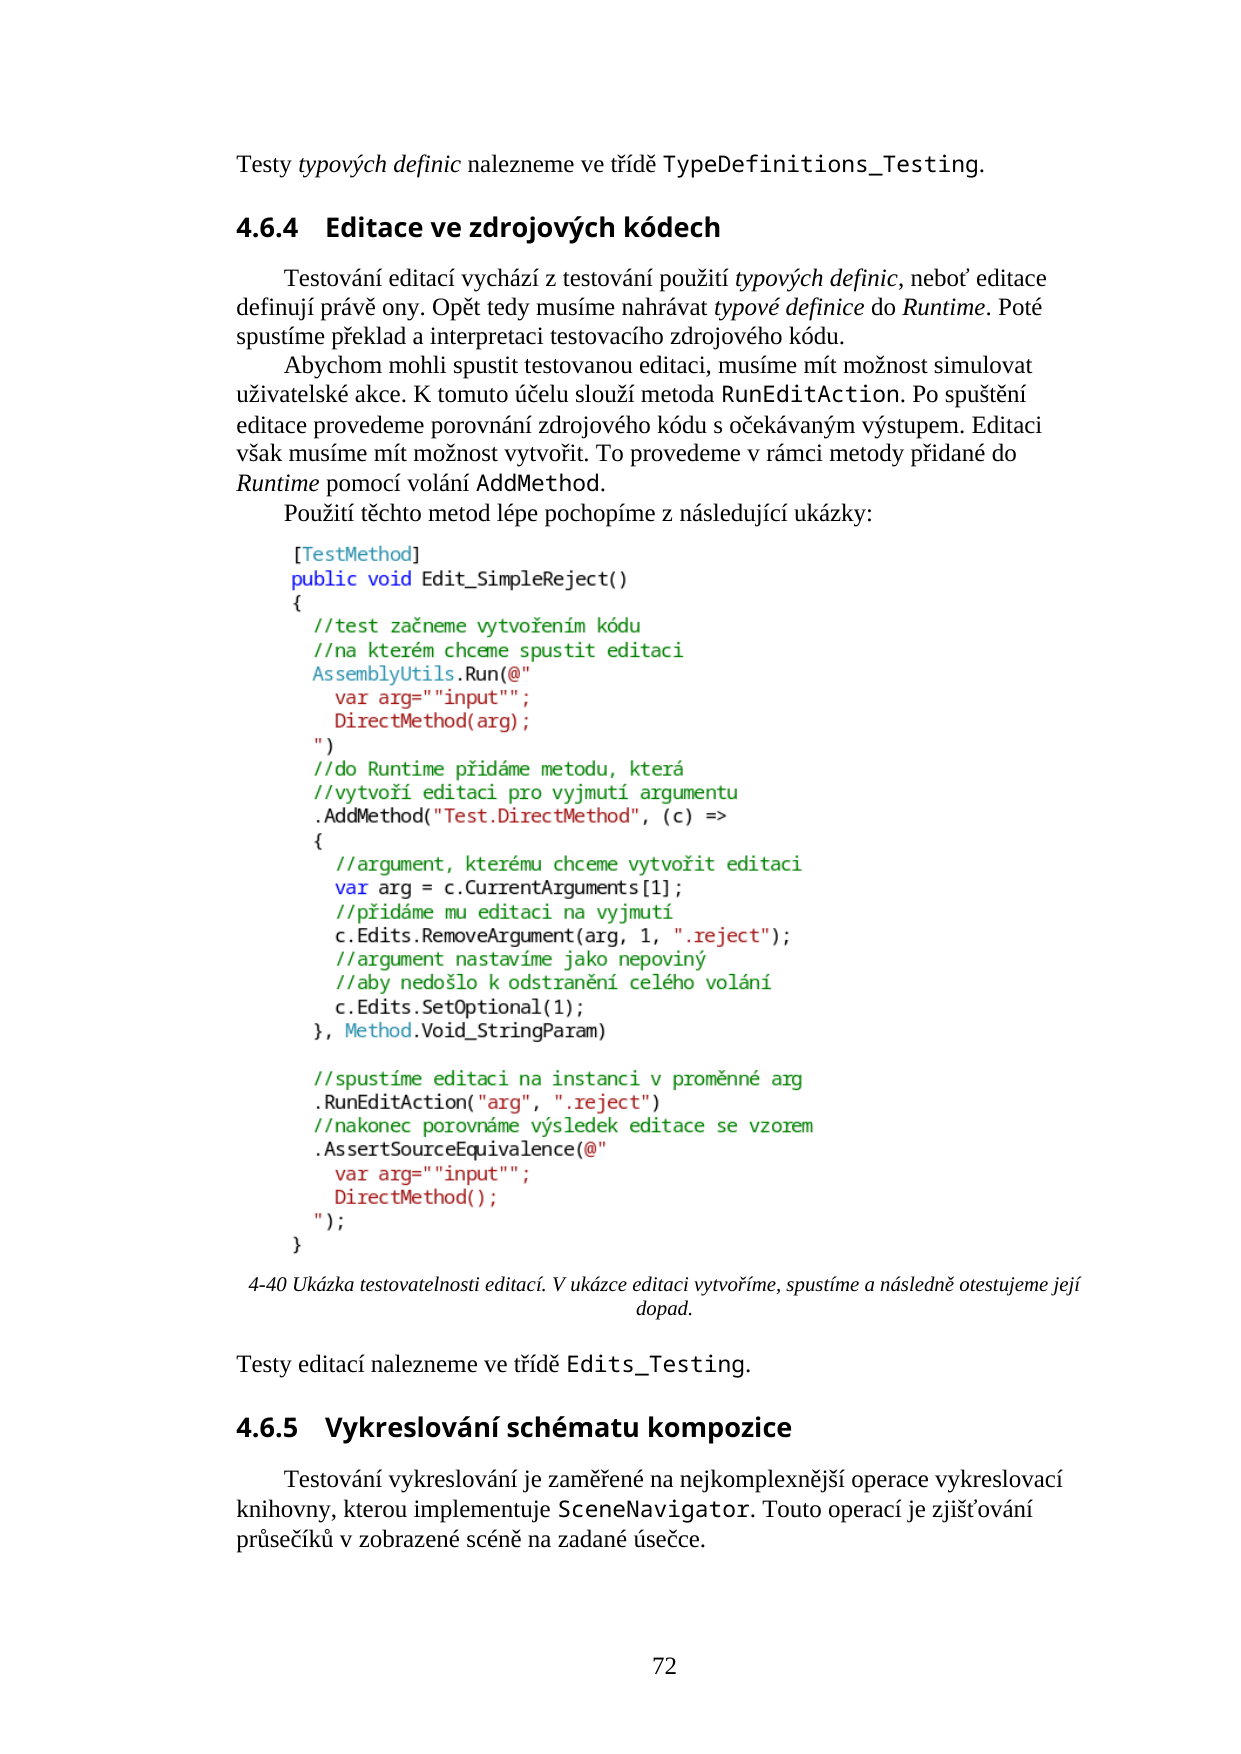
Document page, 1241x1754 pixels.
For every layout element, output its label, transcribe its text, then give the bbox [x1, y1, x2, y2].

text Abychom mohli spustit testovanou editaci, musíme mít možnost simulovat uživatelské akce. K tomuto účelu slouží metoda RunEditAction. Po spuštění editace provedeme porovnání zdrojového kódu s očekávaným výstupem. Editaci však musíme mít možnost vytvořit. To provedeme v rámci metody přidané do Runtime pomocí volání AddMethod. [236, 350, 1092, 498]
text Testy editací nalezneme ve třídě Edits_Testing. [236, 1348, 1092, 1380]
subtitle Editace ve zdrojových kódech [236, 208, 1092, 245]
text Testy typových definic nalezneme ve třídě TypeDefinitions_Testing. [236, 148, 1092, 179]
subtitle Vykreslování schématu kompozice [236, 1409, 1092, 1446]
text Testování vykreslování je zaměřené na nejkomplexnější operace vykreslovací knihovny, kterou implementuje SceneNavigator. Touto operací je zjišťování průsečíků v zobrazené scéně na zadané úsečce. [236, 1464, 1092, 1553]
text Testování editací vychází z testování použití typových definic, neboť editace definují právě ony. Opět tedy musíme nahrávat typové definice do Runtime. Poté spustíme překlad a interpretaci testovacího zdrojového kódu. [236, 263, 1092, 350]
text Použití těchto metod lépe pochopíme z následující ukázky: [236, 498, 1092, 527]
